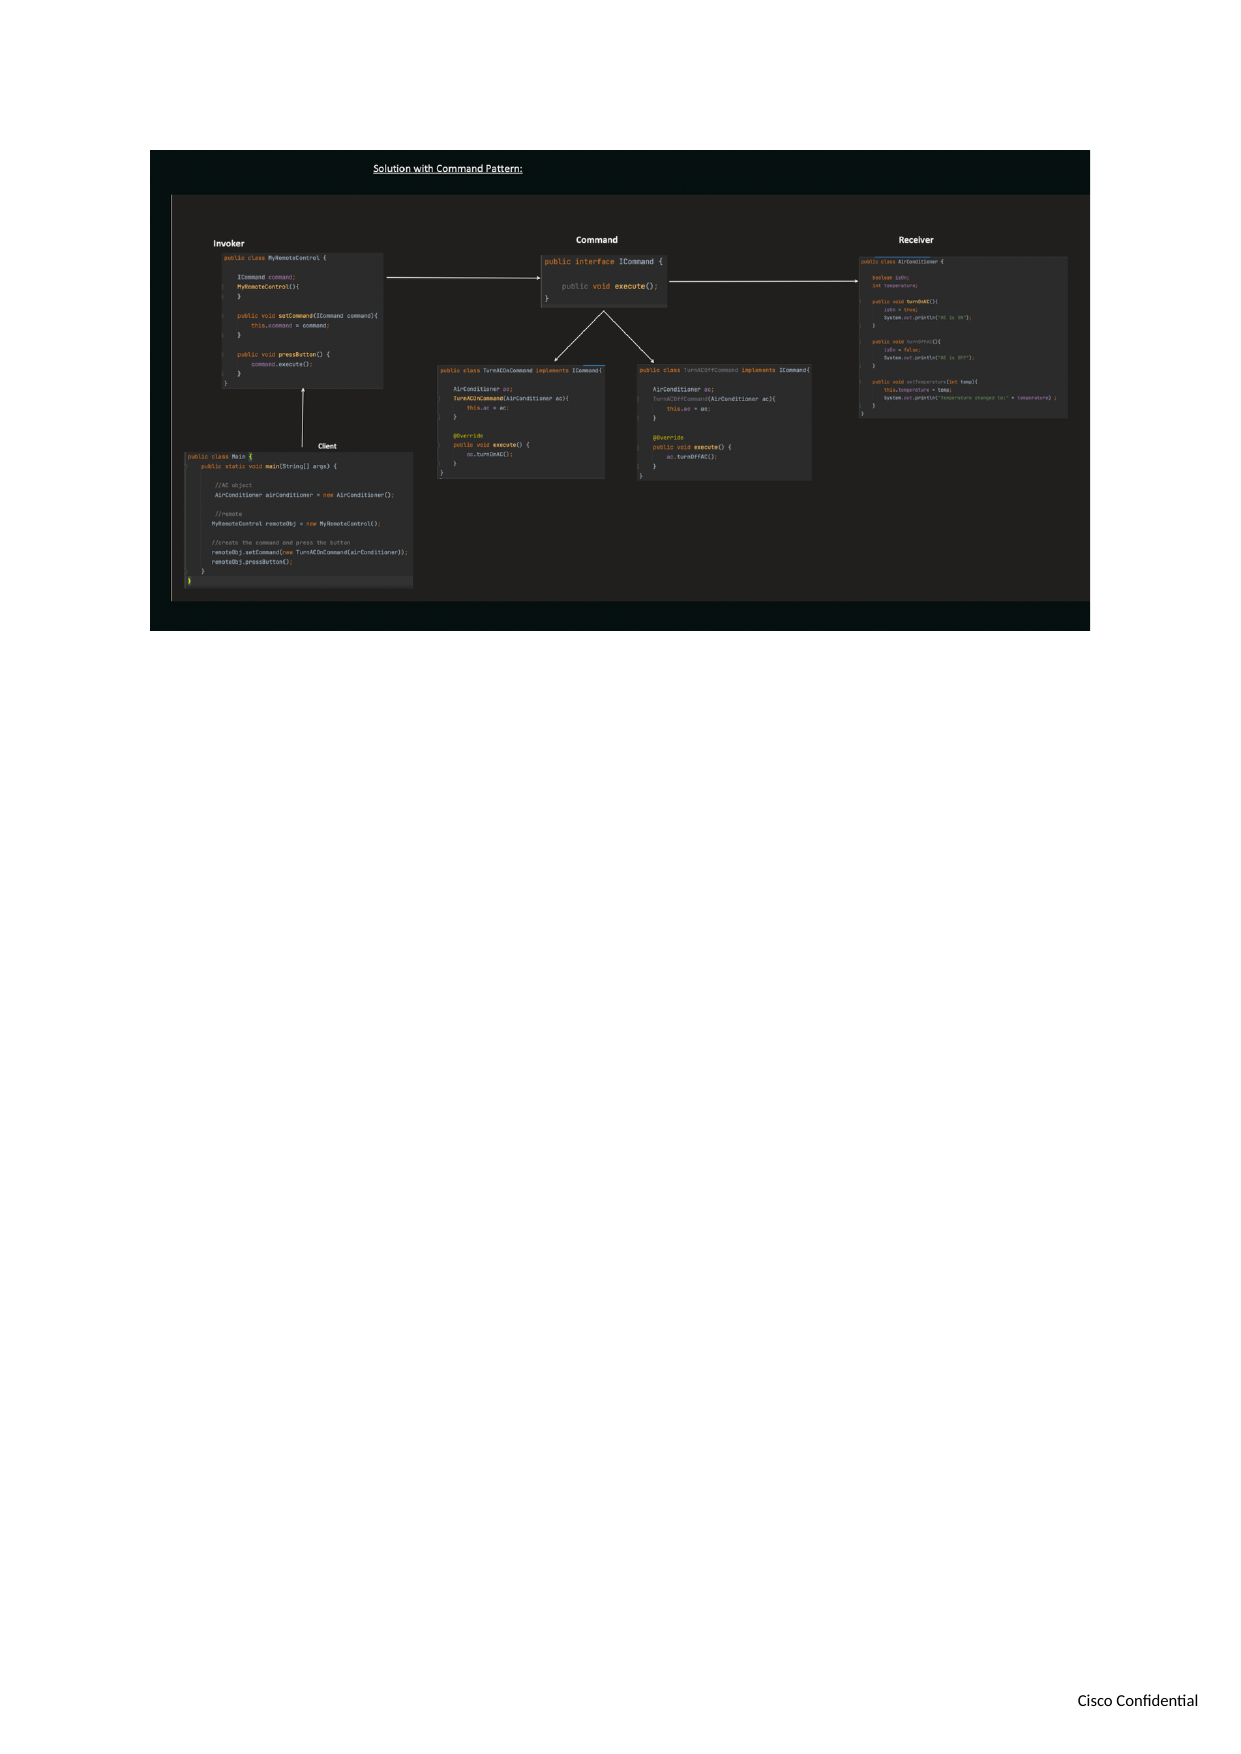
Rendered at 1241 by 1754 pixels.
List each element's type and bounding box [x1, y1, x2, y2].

picture [150, 150, 1091, 631]
